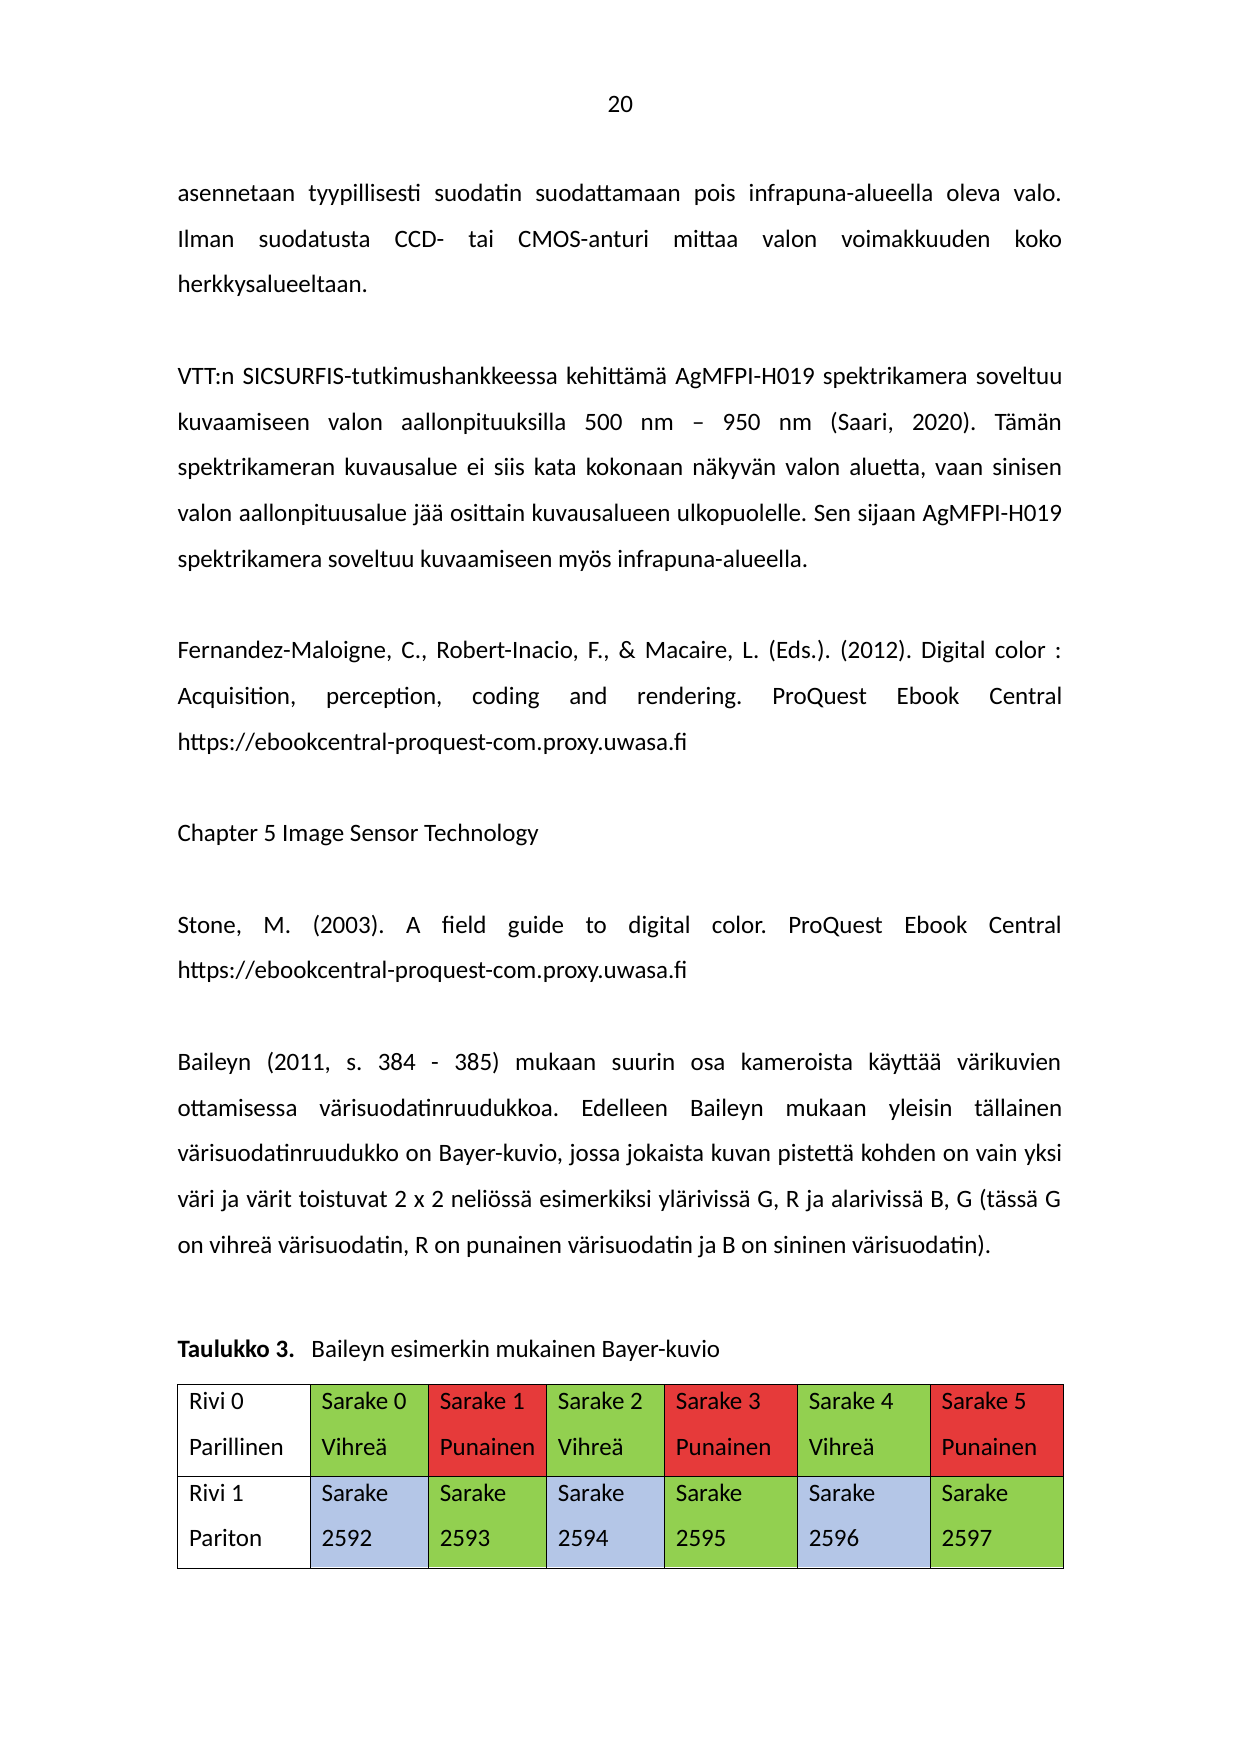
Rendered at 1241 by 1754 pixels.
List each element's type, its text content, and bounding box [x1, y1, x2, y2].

table_cell Sarake 2592 Sininen [311, 1477, 428, 1567]
table_header Sarake 1 Punainen [429, 1385, 546, 1476]
text Taulukko 3. Baileyn esimerkin mukainen Bayer-kuvio [177, 1333, 1063, 1363]
table_header Sarake 5 Punainen [931, 1385, 1063, 1476]
text VTT:n SICSURFIS-tutkimushankkeessa kehittämä AgMFPI-H019 spektrikamera soveltuu kuvaamiseen valon aallonpituuksilla 500 nm – 950 nm (Saari, 2020). Tämän spektrikameran kuvausalue ei siis kata kokonaan näkyvän valon aluetta, vaan sinisen valon aallonpituusalue jää osittain kuvausalueen ulkopuolelle. Sen sijaan AgMFPI-H019 spektrikamera soveltuu kuvaamiseen myös infrapuna-alueella. [177, 360, 1063, 573]
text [177, 177, 1063, 299]
table_header Sarake 3 Punainen [665, 1385, 797, 1476]
table_cell Sarake 2595 Vihreä [665, 1477, 797, 1567]
table_cell Sarake 2594 Sininen [547, 1477, 664, 1567]
text Baileyn (2011, s. 384 - 385) mukaan suurin osa kameroista käyttää värikuvien ottamisessa värisuodatinruudukkoa. Edelleen Baileyn mukaan yleisin tällainen värisuodatinruudukko on Bayer-kuvio, jossa jokaista kuvan pistettä kohden on vain yksi väri ja värit toistuvat 2 x 2 neliössä esimerkiksi ylärivissä G, R ja alarivissä B, G (tässä G on vihreä värisuodatin, R on punainen värisuodatin ja B on sininen värisuodatin). [177, 1046, 1063, 1259]
table_header Sarake 2 Vihreä [547, 1385, 664, 1476]
table_cell Sarake 2596 Sininen [798, 1477, 930, 1567]
table_header Rivi 0 Parillinen [178, 1385, 310, 1476]
table_header Sarake 4 Vihreä [798, 1385, 930, 1476]
text Stone, M. (2003). A field guide to digital color. ProQuest Ebook Central https://ebookcentral-proquest-com.proxy.uwasa.fi [177, 909, 1063, 985]
table_cell Rivi 1 Pariton [178, 1477, 310, 1567]
text Fernandez-Maloigne, C., Robert-Inacio, F., & Macaire, L. (Eds.). (2012). Digital color : Acquisition, perception, coding and rendering. ProQuest Ebook Central https://ebookcentral-proquest-com.proxy.uwasa.fi [177, 634, 1063, 756]
text Chapter 5 Image Sensor Technology [177, 817, 1063, 848]
table_header Sarake 0 Vihreä [311, 1385, 428, 1476]
table_cell Sarake 2593 Vihreä [429, 1477, 546, 1567]
table_cell Sarake 2597 Vihreä [931, 1477, 1063, 1567]
